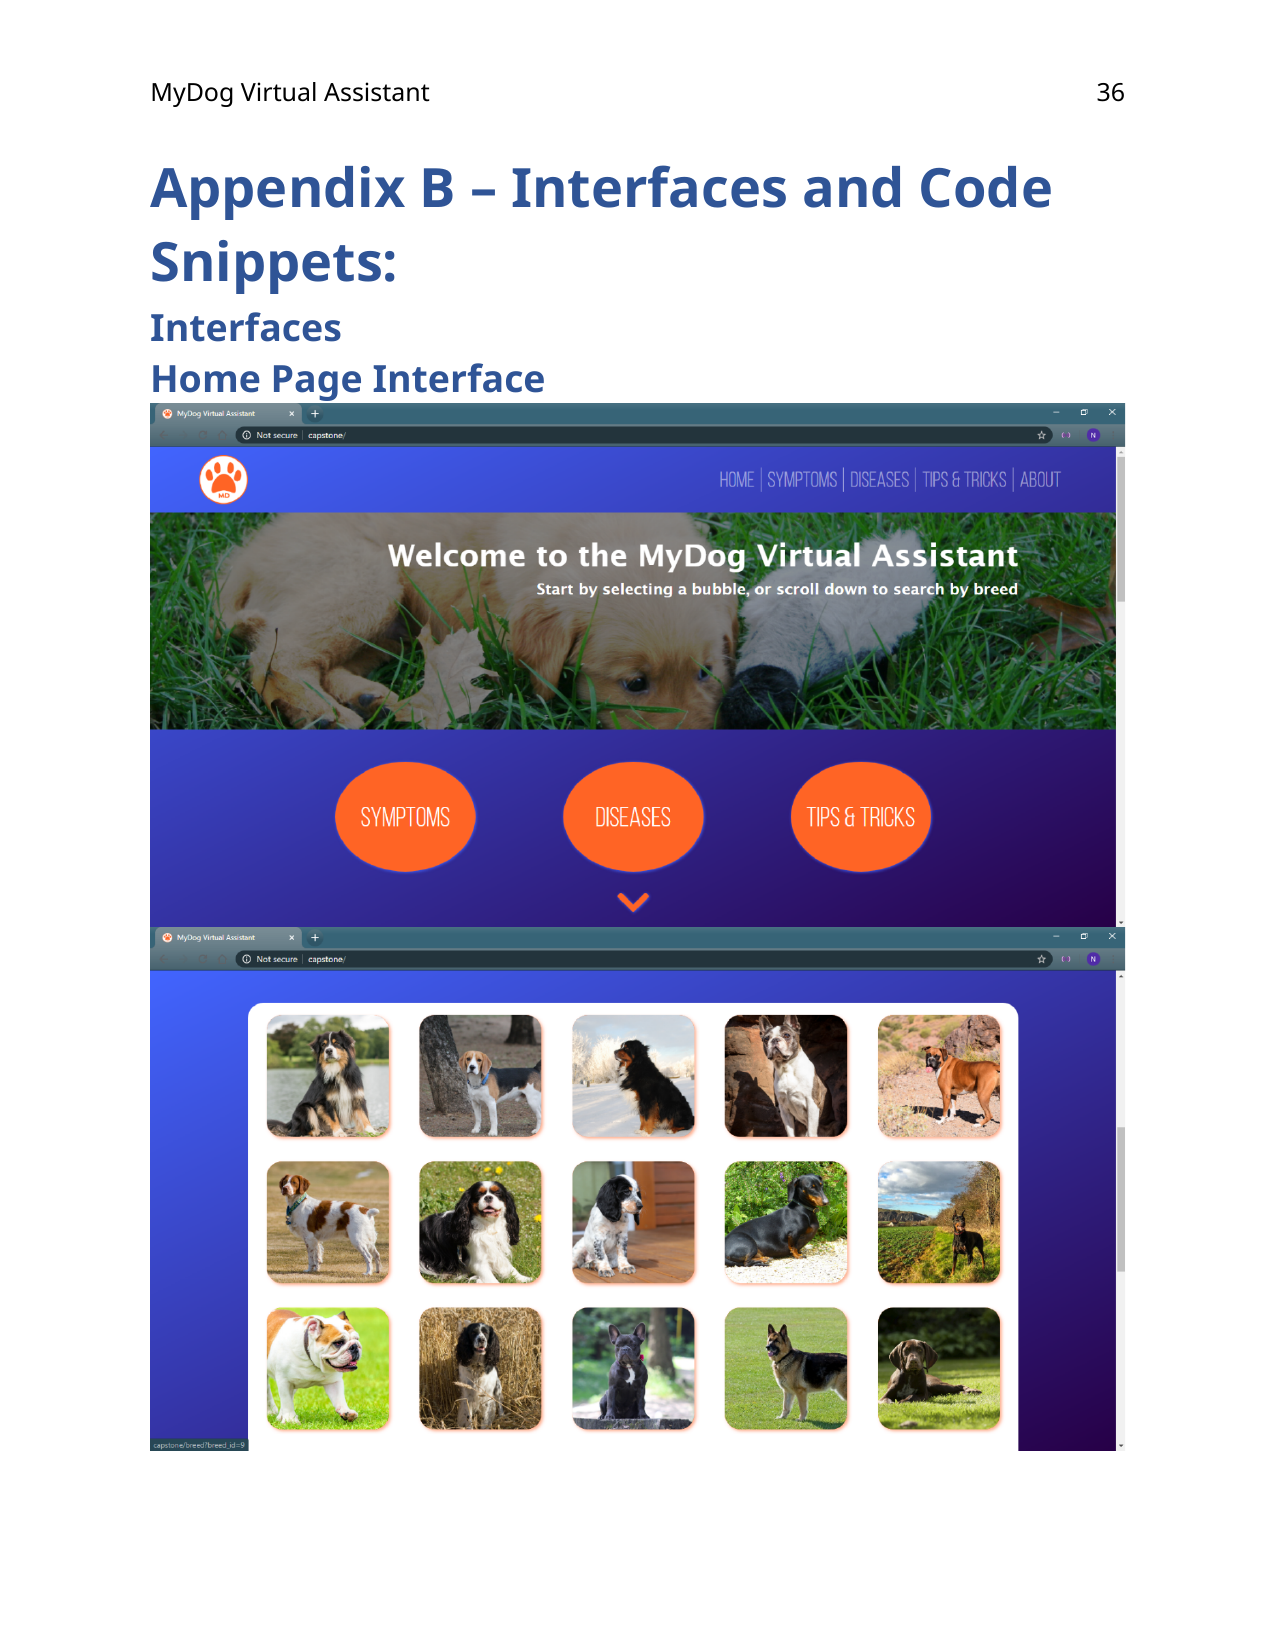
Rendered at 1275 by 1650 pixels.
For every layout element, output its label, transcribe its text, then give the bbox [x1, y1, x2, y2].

picture [150, 403, 1125, 1451]
text Home Page Interface [150, 353, 1125, 403]
subtitle Appendix B – Interfaces and Code Snippets: [150, 150, 1125, 297]
subtitle Interfaces [150, 302, 1125, 353]
